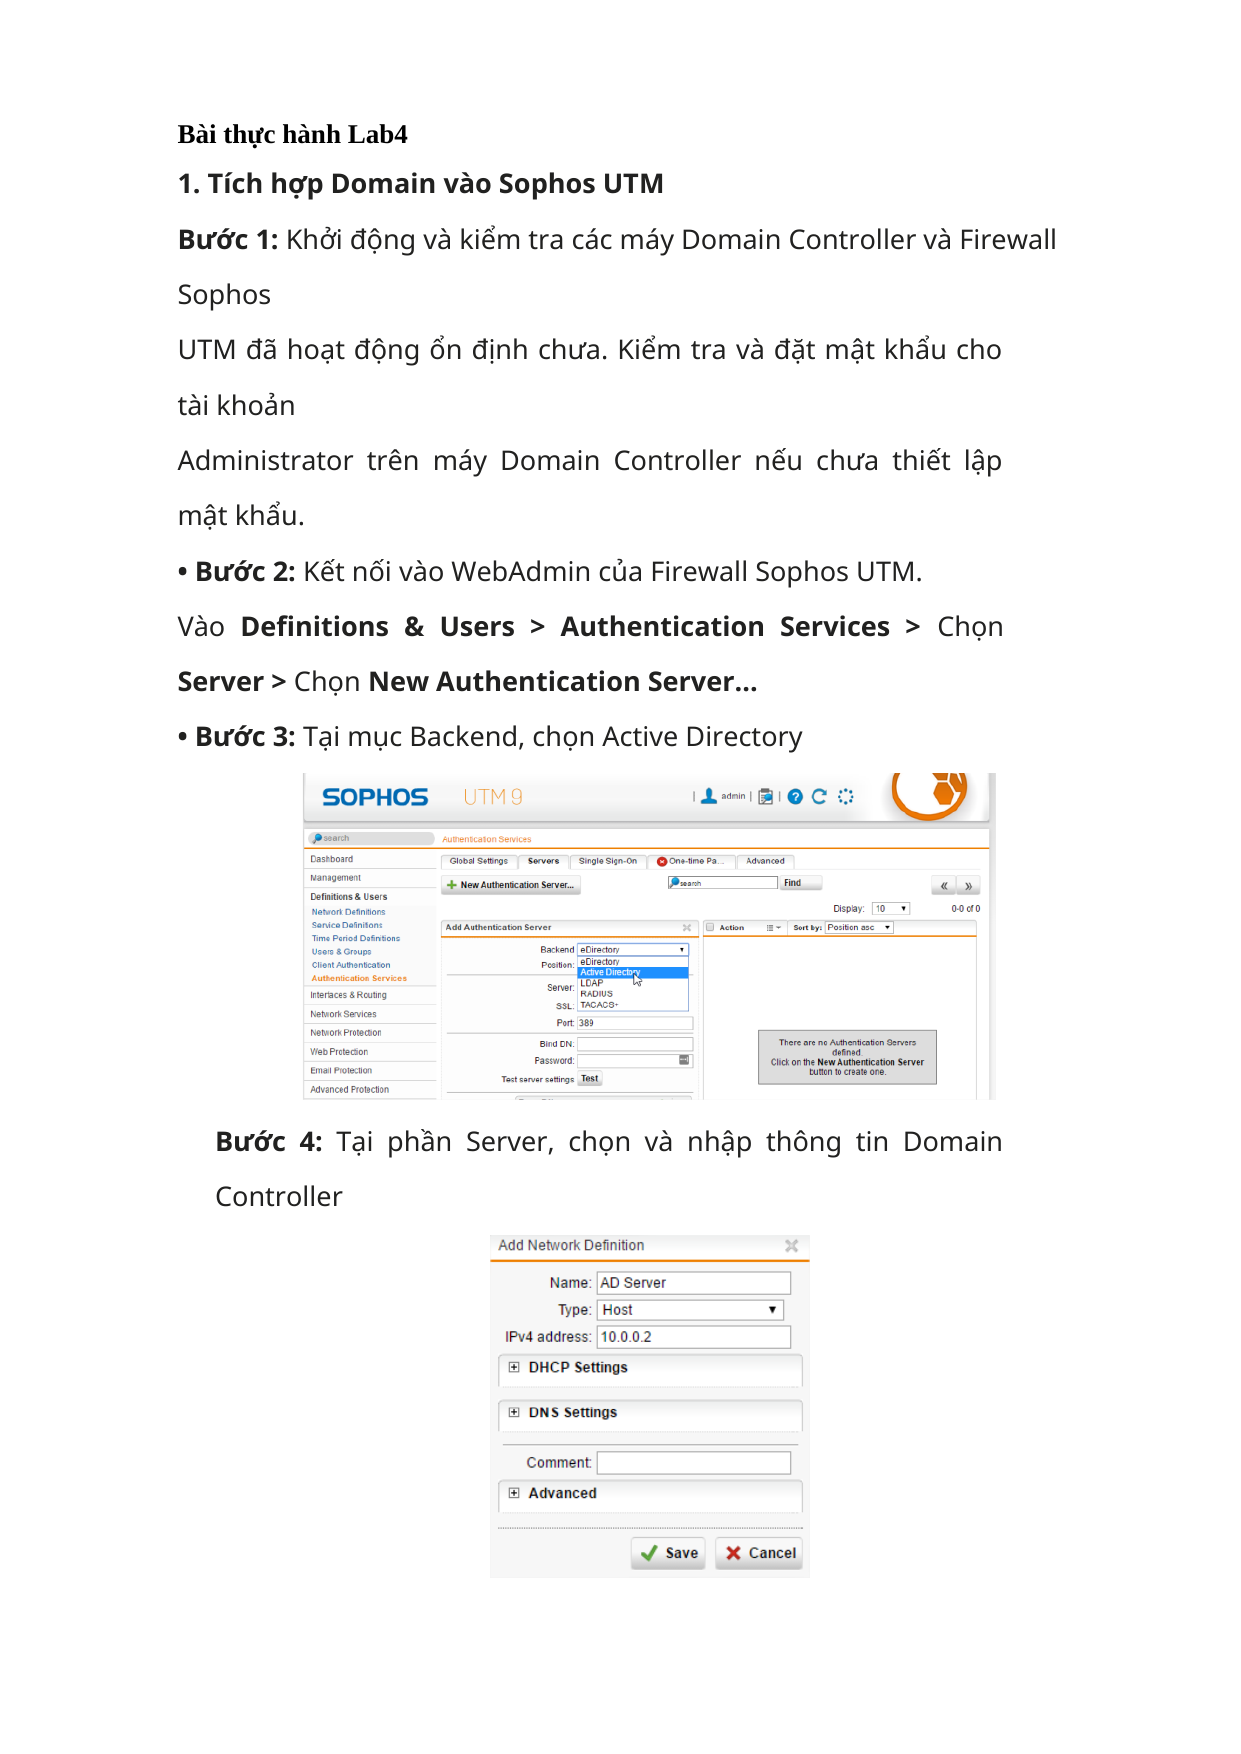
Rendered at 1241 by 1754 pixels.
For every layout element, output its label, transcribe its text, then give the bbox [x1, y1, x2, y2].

picture [486, 1233, 814, 1584]
text Administrator trên máy Domain Controller nếu chưa thiết lập mật khẩu. [177, 441, 1004, 533]
text • Bước 3: Tại mục Backend, chọn Active Directory [177, 718, 1004, 755]
text Bước 4: Tại phần Server, chọn và nhập thông tin Domain Controller [215, 1123, 1004, 1215]
text UTM đã hoạt động ổn định chưa. Kiểm tra và đặt mật khẩu cho tài khoản [177, 331, 1004, 423]
text Vào Definitions & Users > Authentication Services > Chọn Server > Chọn New Authentication Server... [177, 607, 1004, 699]
text • Bước 2: Kết nối vào WebAdmin của Firewall Sophos UTM. [177, 552, 1004, 589]
subtitle Bài thực hành Lab4 [177, 118, 1004, 149]
picture [302, 773, 997, 1107]
list 1. Tích hợp Domain vào Sophos UTM [177, 165, 1122, 202]
list Bước 1: Khởi động và kiểm tra các máy Domain Controller và Firewall Sophos [177, 220, 1122, 312]
